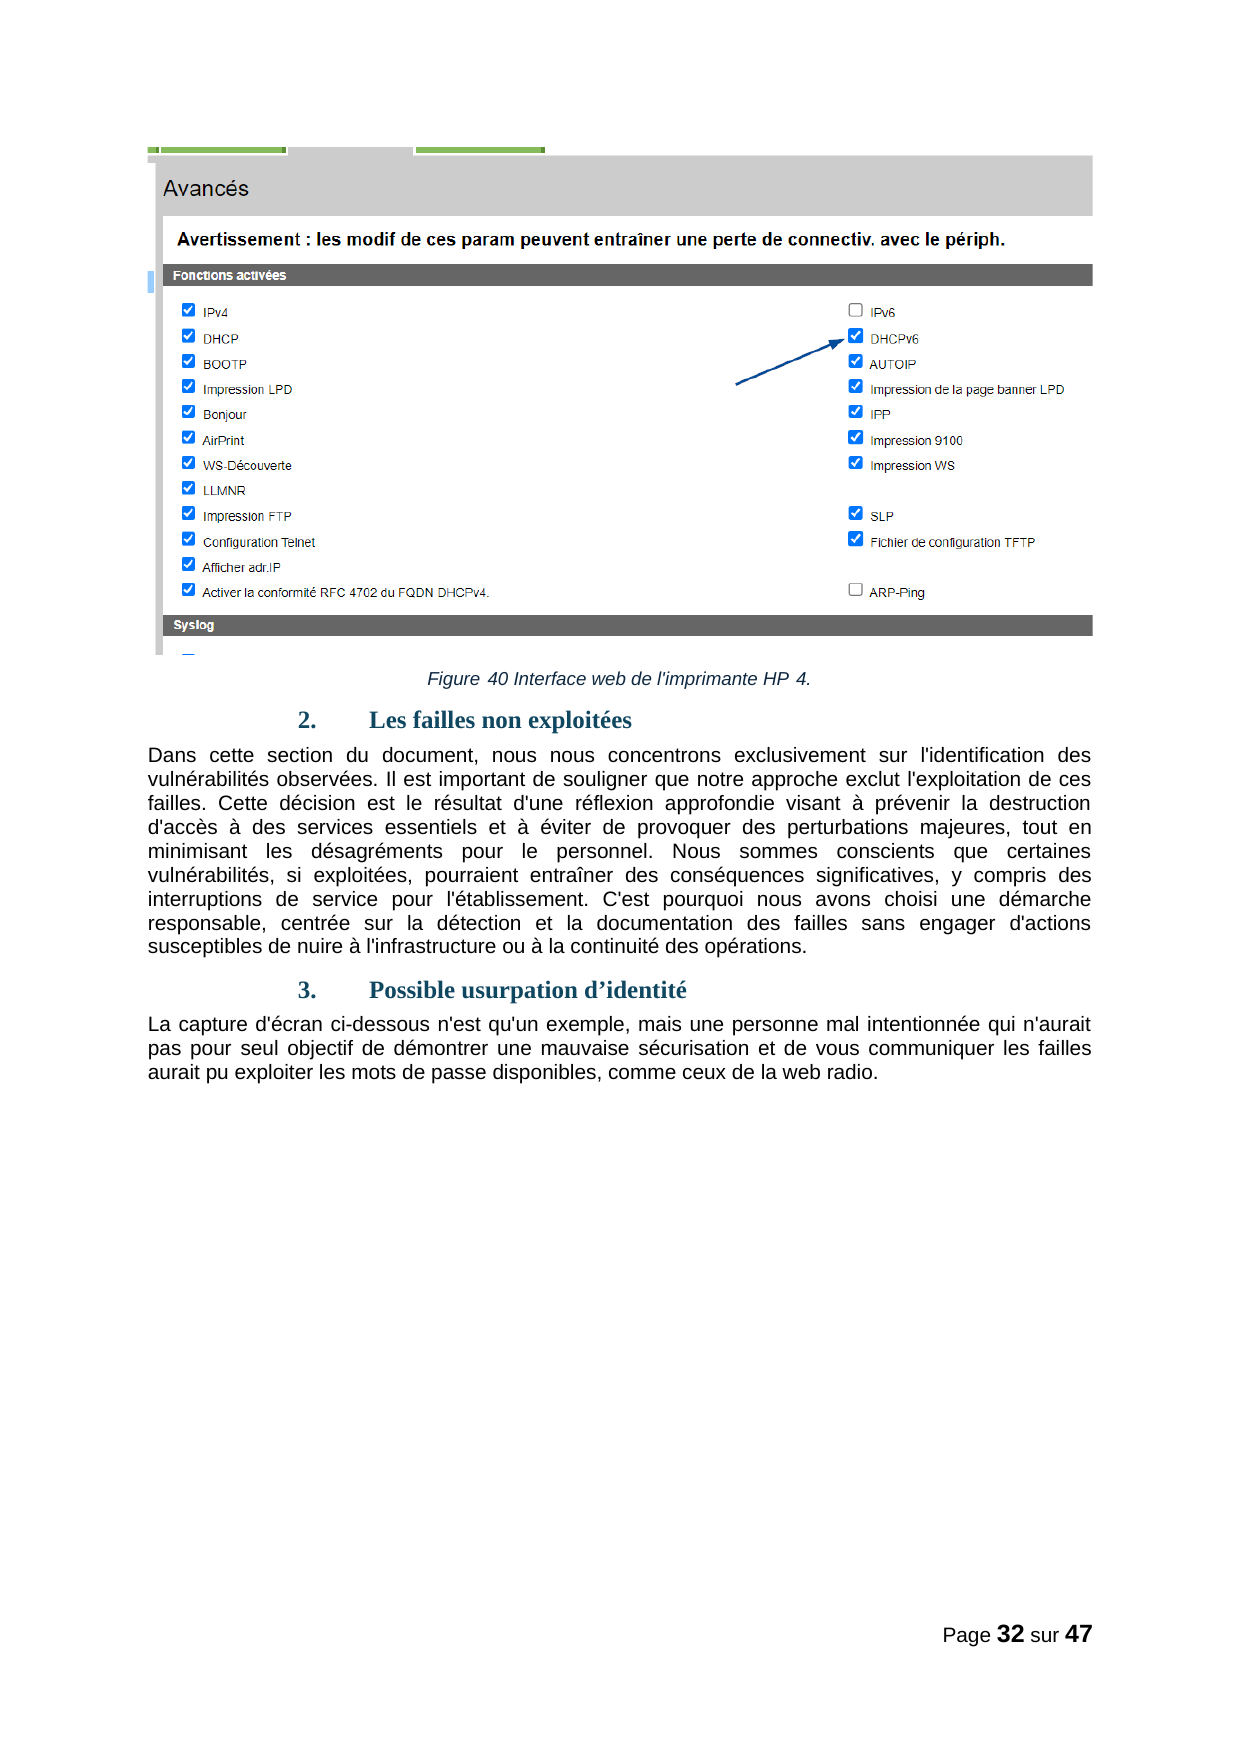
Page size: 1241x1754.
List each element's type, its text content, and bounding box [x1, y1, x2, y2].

subtitle Possible usurpation d’identité [298, 975, 1093, 1004]
picture [147, 147, 1093, 655]
text Figure 40 Interface web de l'imprimante HP 4. [148, 667, 1093, 689]
text La capture d'écran ci-dessous n'est qu'un exemple, mais une personne mal intentionnée qui n'aurait pas pour seul objectif de démontrer une mauvaise sécurisation et de vous communiquer les failles aurait pu exploiter les mots de passe disponibles, comme ceux de la web radio. [148, 1012, 1093, 1084]
subtitle Les failles non exploitées [298, 706, 1093, 734]
text Dans cette section du document, nous nous concentrons exclusivement sur l'identification des vulnérabilités observées. Il est important de souligner que notre approche exclut l'exploitation de ces failles. Cette décision est le résultat d'une réflexion approfondie visant à prévenir la destruction d'accès à des services essentiels et à éviter de provoquer des perturbations majeures, tout en minimisant les désagréments pour le personnel. Nous sommes conscients que certaines vulnérabilités, si exploitées, pourraient entraîner des conséquences significatives, y compris des interruptions de service pour l'établissement. C'est pourquoi nous avons choisi une démarche responsable, centrée sur la détection et la documentation des failles sans engager d'actions susceptibles de nuire à l'infrastructure ou à la continuité des opérations. [148, 743, 1093, 958]
